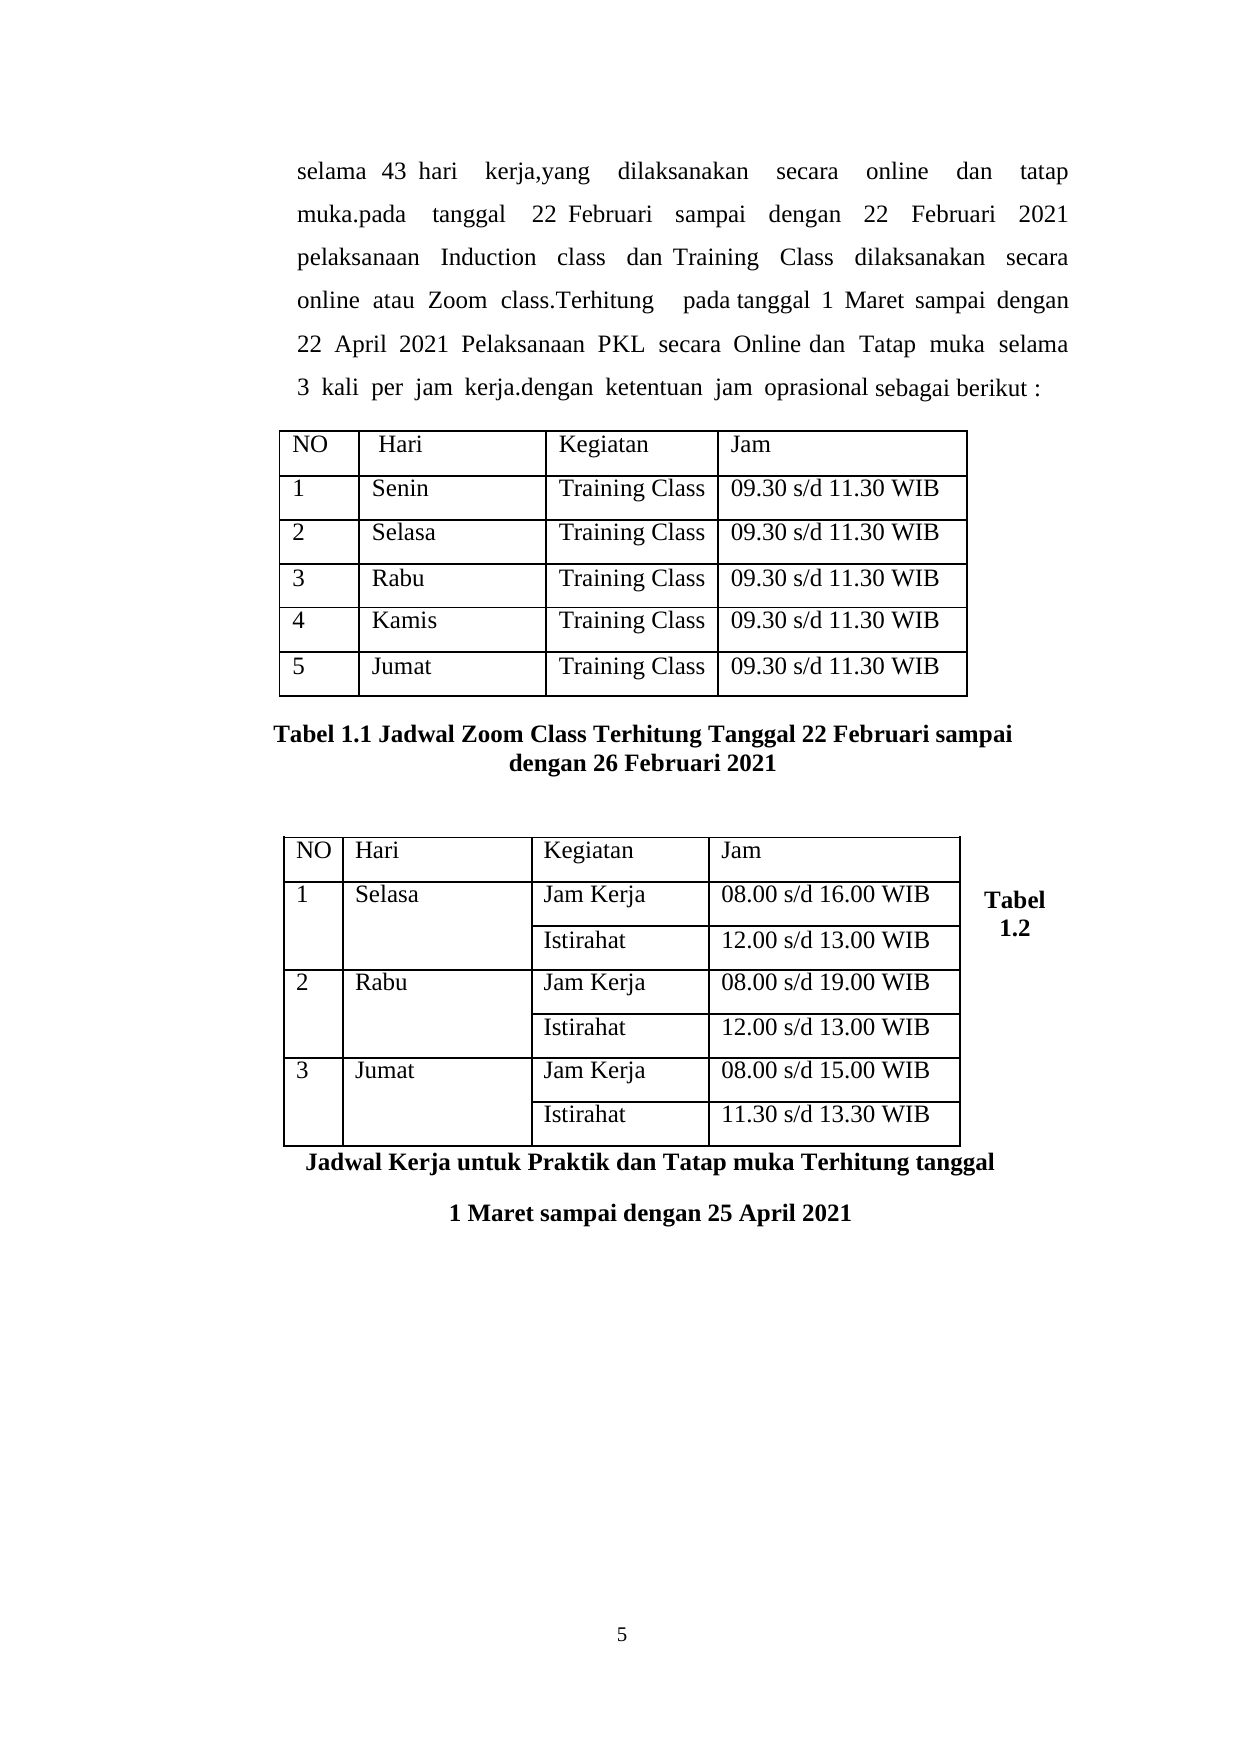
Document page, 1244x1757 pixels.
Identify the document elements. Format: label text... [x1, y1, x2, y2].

table_cell 2 [280, 521, 358, 563]
table_cell 3 [280, 565, 358, 607]
table_cell Rabu [344, 971, 531, 1057]
table_cell Rabu [360, 565, 545, 607]
table_cell 09.30 s/d 11.30 WIB [719, 608, 966, 651]
table_cell 11.30 s/d 13.30 WIB [710, 1103, 959, 1145]
text Tabel 1.2 Jadwal Kerja untuk Praktik dan Tatap muka Terhitung tanggal [249, 885, 1051, 1176]
table_cell 12.00 s/d 13.00 WIB [710, 927, 959, 969]
table_cell Selasa [360, 521, 545, 563]
table_cell Senin [360, 477, 545, 519]
table_cell 5 [280, 653, 358, 695]
table_header Jam [719, 432, 966, 475]
table_cell Jam Kerja [533, 1059, 708, 1101]
table_cell Kamis [360, 608, 545, 651]
table_cell Istirahat [533, 1015, 708, 1057]
table_cell 09.30 s/d 11.30 WIB [719, 477, 966, 519]
table_cell Istirahat [533, 927, 708, 969]
table_cell 1 [280, 477, 358, 519]
table_cell 08.00 s/d 16.00 WIB [710, 883, 959, 925]
table_header Jam [710, 838, 959, 881]
table_cell Selasa [344, 883, 531, 969]
table_cell 08.00 s/d 15.00 WIB [710, 1059, 959, 1101]
table_cell Training Class [547, 608, 717, 651]
table_cell 08.00 s/d 19.00 WIB [710, 971, 959, 1013]
table_cell Jam Kerja [533, 971, 708, 1013]
table_cell 12.00 s/d 13.00 WIB [710, 1015, 959, 1057]
table_cell 3 [285, 1059, 342, 1145]
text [297, 156, 1069, 402]
table_cell Training Class [547, 477, 717, 519]
table_cell Training Class [547, 653, 717, 695]
table_cell Training Class [547, 565, 717, 607]
table_header Kegiatan [547, 432, 717, 475]
table_cell 09.30 s/d 11.30 WIB [719, 653, 966, 695]
table_cell 09.30 s/d 11.30 WIB [719, 521, 966, 563]
table_cell 09.30 s/d 11.30 WIB [719, 565, 966, 607]
table_header Hari [344, 838, 531, 881]
text 1 Maret sampai dengan 25 April 2021 [444, 1198, 856, 1227]
text Tabel 1.1 Jadwal Zoom Class Terhitung Tanggal 22 Februari sampai dengan 26 Februari 2021 [235, 719, 1050, 777]
table_cell Jam Kerja [533, 883, 708, 925]
table_cell Istirahat [533, 1103, 708, 1145]
table_cell 4 [280, 608, 358, 651]
table_cell 2 [285, 971, 342, 1057]
table_cell Training Class [547, 521, 717, 563]
table_header Hari [360, 432, 545, 475]
table_cell Jumat [344, 1059, 531, 1145]
table_header Kegiatan [533, 838, 708, 881]
table_header NO [285, 838, 342, 881]
table_cell Jumat [360, 653, 545, 695]
table_header NO [280, 432, 358, 475]
table_cell 1 [285, 883, 342, 969]
